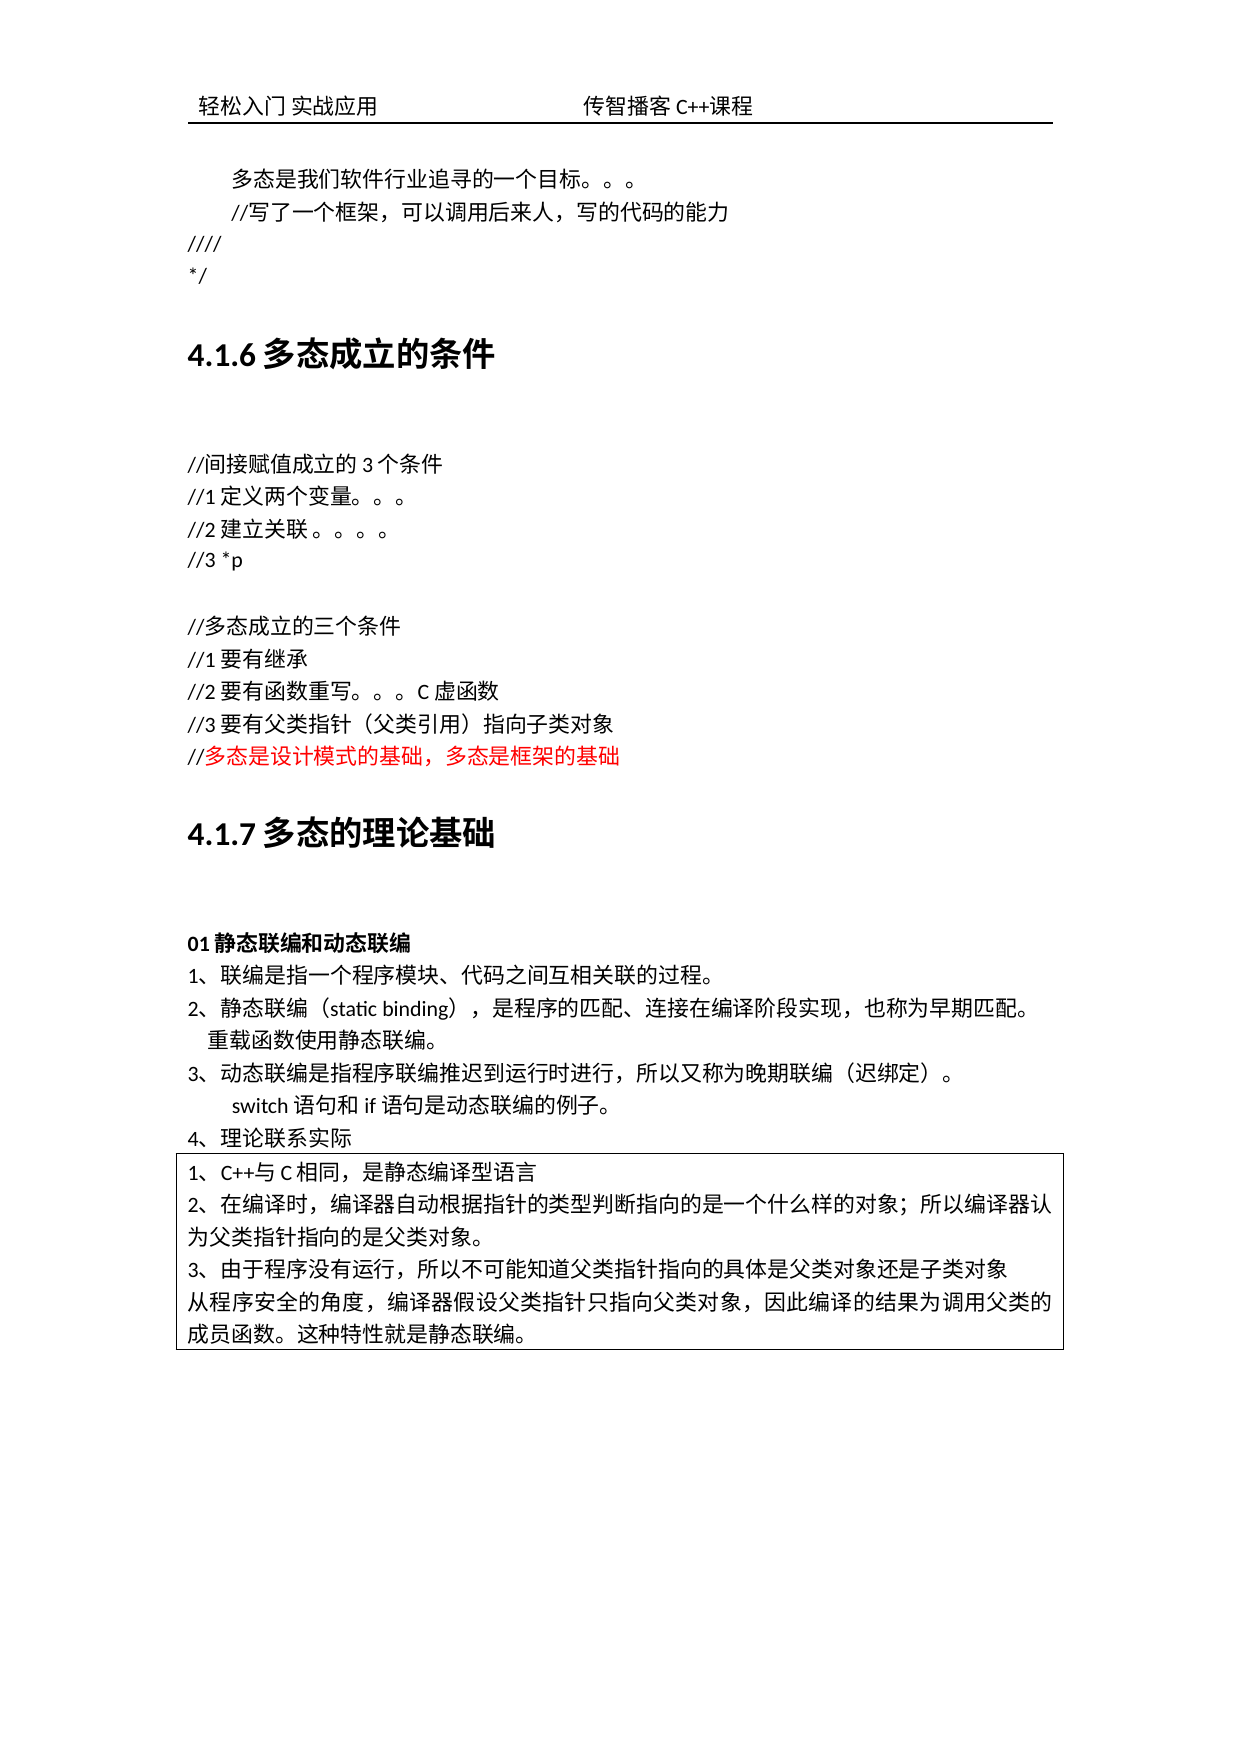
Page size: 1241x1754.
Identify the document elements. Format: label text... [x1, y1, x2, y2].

subtitle 4.1.6多态成立的条件 [187, 319, 1053, 384]
text //多态是设计模式的基础，多态是框架的基础 [187, 739, 1053, 771]
table_header 1、C++与C相同，是静态编译型语言 2、在编译时，编译器自动根据指针的类型判断指向的是一个什么样的对象；所以编译器认为父类指针指向的是父类对象。 3、由于程序没有运行，所以不可能知道父类指针指向的具体是父类对象还是子类对象 从程序安全的角度，编译器假设父类指针只指向父类对象，因此编译的结果为调用父类的成员函数。这种特性就是静态联编。 [177, 1154, 1063, 1349]
text 1、联编是指一个程序模块、代码之间互相关联的过程。 [187, 958, 1053, 991]
text 2、静态联编（static binding），是程序的匹配、连接在编译阶段实现，也称为早期匹配。 [187, 991, 1053, 1023]
text //1 定义两个变量。。。 [187, 479, 1053, 511]
text //1 要有继承 [187, 641, 1053, 674]
text //// [187, 227, 1053, 259]
text //写了一个框架，可以调用后来人，写的代码的能力 [187, 194, 1053, 227]
subtitle 4.1.7多态的理论基础 [187, 798, 1053, 863]
text 4、理论联系实际 [187, 1121, 1053, 1153]
text 01静态联编和动态联编 [187, 926, 1053, 958]
text 重载函数使用静态联编。 [187, 1023, 1053, 1056]
text //3 *p [187, 544, 1053, 576]
text //2 要有函数重写。。。C 虚函数 [187, 674, 1053, 706]
text //多态成立的三个条件 [187, 609, 1053, 641]
text switch 语句和 if 语句是动态联编的例子。 [187, 1088, 1053, 1121]
text 3、动态联编是指程序联编推迟到运行时进行，所以又称为晚期联编（迟绑定）。 [187, 1056, 1053, 1088]
text 多态是我们软件行业追寻的一个目标。。。 [187, 162, 1053, 194]
text */ [187, 259, 1053, 292]
text //3 要有父类指针（父类引用）指向子类对象 [187, 706, 1053, 739]
text //间接赋值成立的3个条件 [187, 446, 1053, 479]
text //2 建立关联 。。。。 [187, 511, 1053, 544]
